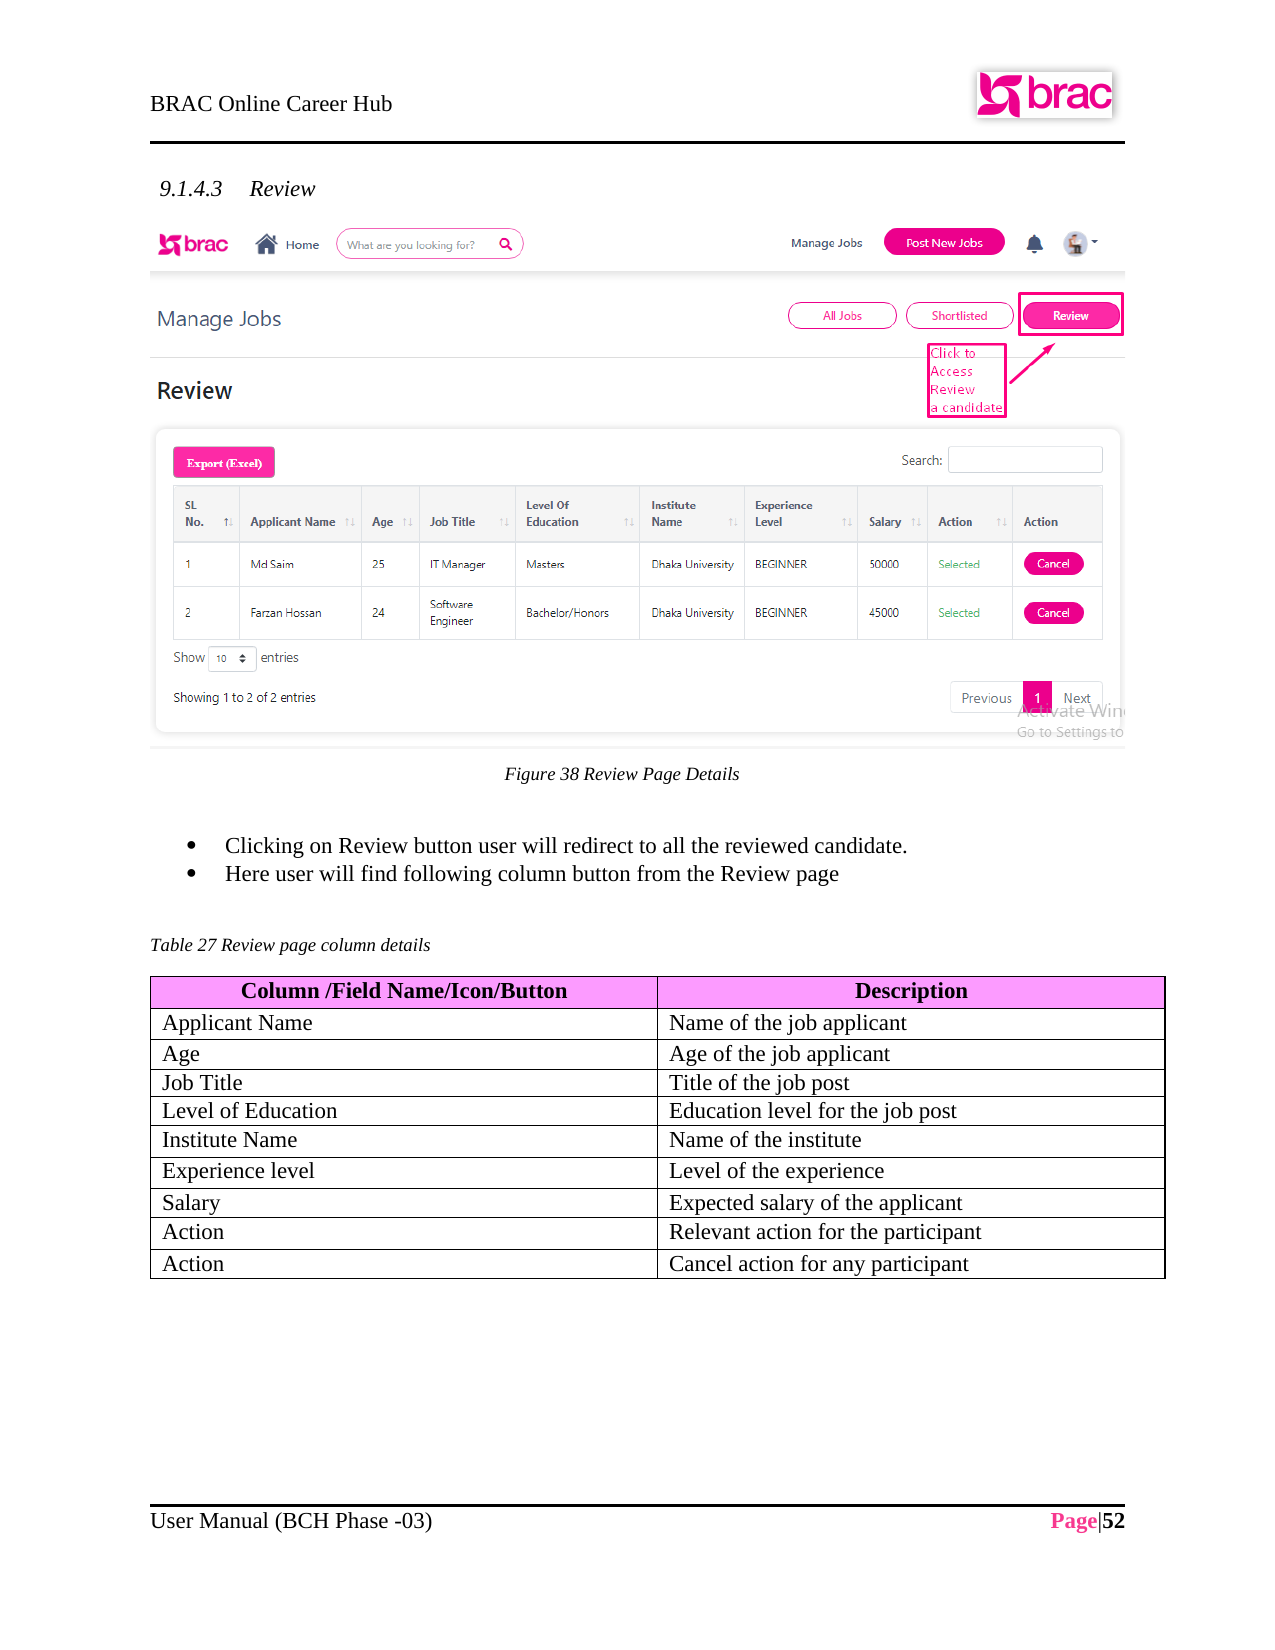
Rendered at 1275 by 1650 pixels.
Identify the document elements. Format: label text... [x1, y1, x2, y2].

list Clicking on Review button user will redirect to all the reviewed candidate. [187, 832, 1125, 858]
table_cell Applicant Name [151, 1009, 657, 1039]
table_cell Name of the job applicant [658, 1009, 1164, 1039]
table_cell Relevant action for the participant [658, 1218, 1164, 1249]
table_cell Title of the job post [658, 1070, 1164, 1096]
table_cell Cancel action for any participant [658, 1250, 1164, 1278]
table_cell Experience level [151, 1158, 657, 1188]
table_cell Expected salary of the applicant [658, 1189, 1164, 1217]
picture [150, 225, 1125, 749]
table_cell Education level for the job post [658, 1097, 1164, 1125]
table_cell Action [151, 1250, 657, 1278]
list Here user will find following column button from the Review page [187, 860, 1125, 887]
table_cell Salary [151, 1189, 657, 1217]
text Table 27 Review page column details [150, 934, 1125, 955]
table_cell Institute Name [151, 1126, 657, 1157]
subtitle Review [159, 175, 1125, 201]
table_cell Job Title [151, 1070, 657, 1096]
table_cell Action [151, 1218, 657, 1249]
table_cell Name of the institute [658, 1126, 1164, 1157]
table_cell Level of the experience [658, 1158, 1164, 1188]
table_header Description [658, 977, 1164, 1008]
table_cell Level of Education [151, 1097, 657, 1125]
table_cell Age [151, 1040, 657, 1068]
table_cell Age of the job applicant [658, 1040, 1164, 1068]
table_header Column /Field Name/Icon/Button [151, 977, 657, 1008]
picture [977, 72, 1112, 118]
